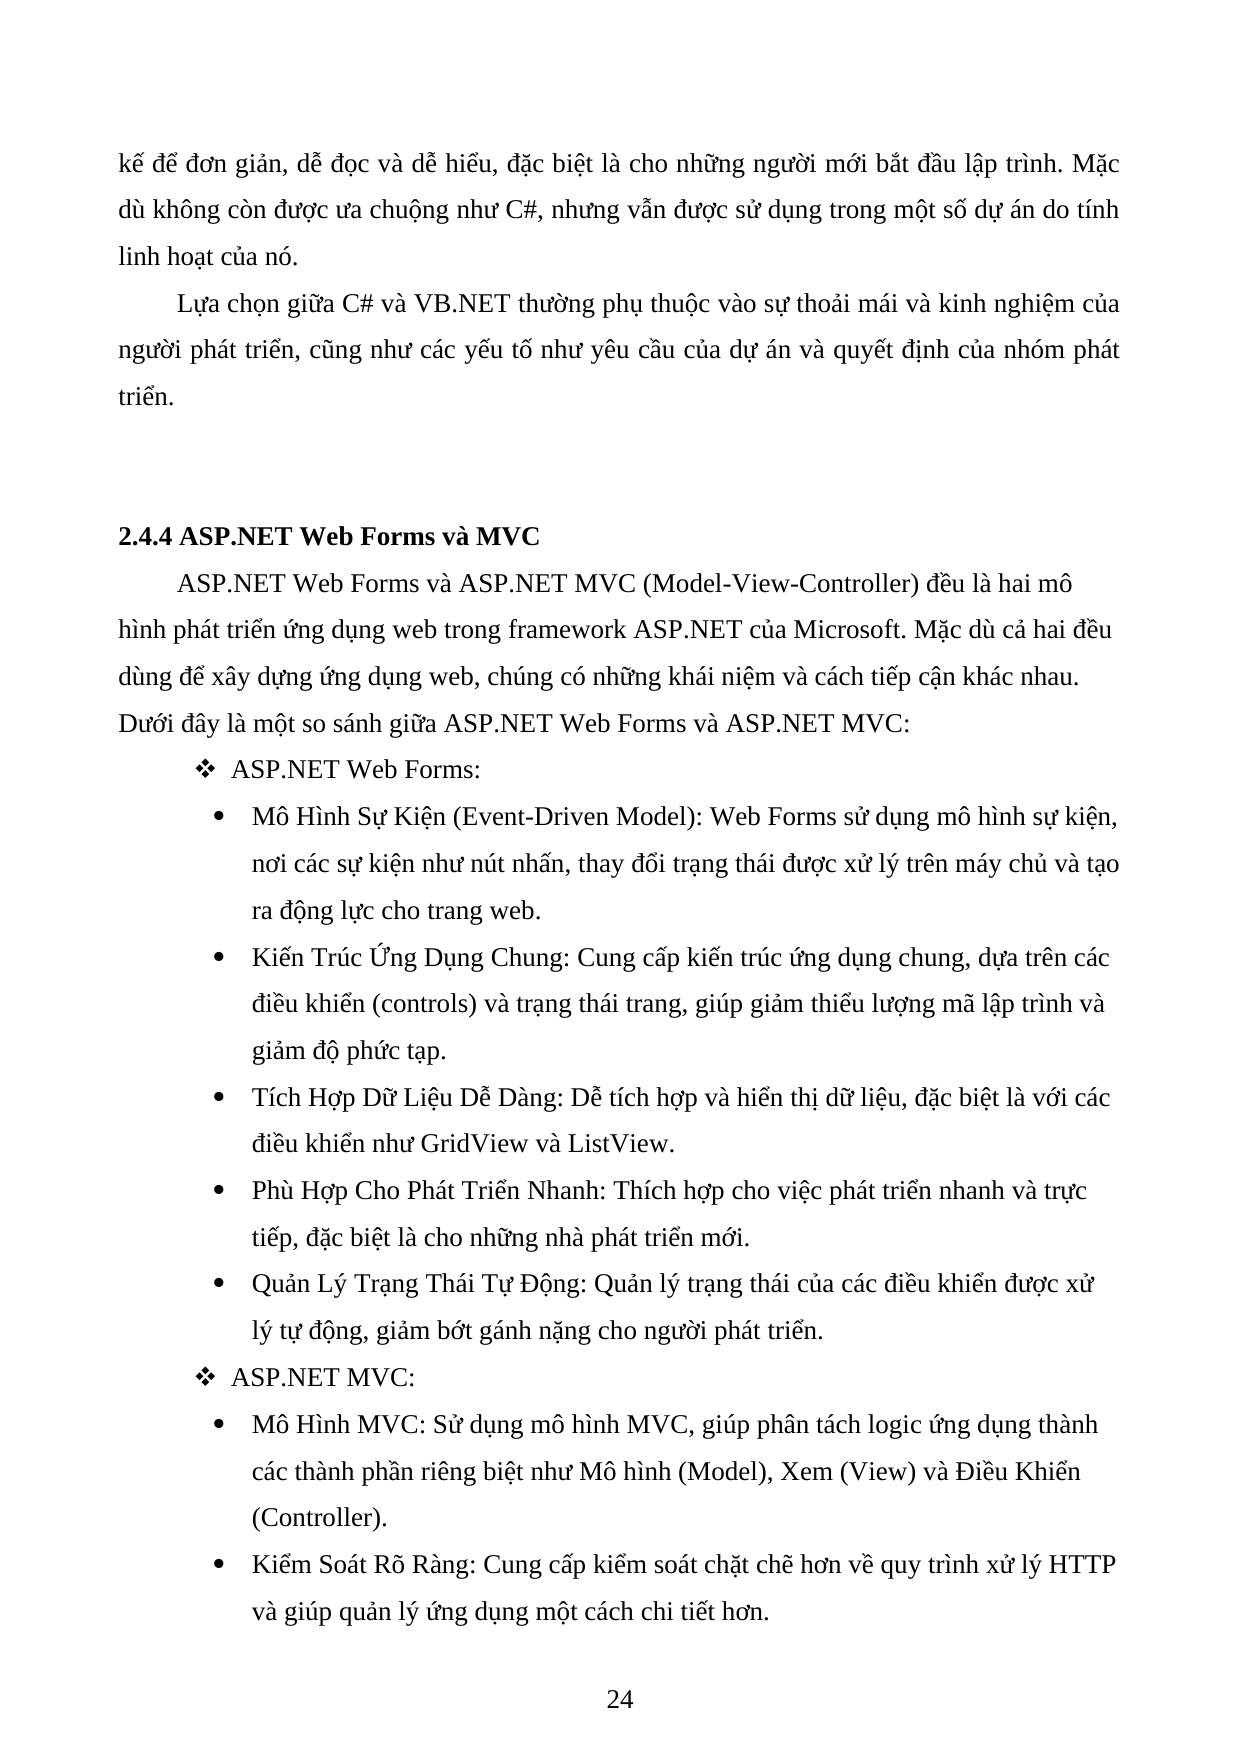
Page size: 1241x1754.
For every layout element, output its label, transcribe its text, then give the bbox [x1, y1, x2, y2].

text ASP.NET Web Forms và ASP.NET MVC (Model-View-Controller) đều là hai mô hình phát triển ứng dụng web trong framework ASP.NET của Microsoft. Mặc dù cả hai đều dùng để xây dựng ứng dụng web, chúng có những khái niệm và cách tiếp cận khác nhau. Dưới đây là một so sánh giữa ASP.NET Web Forms và ASP.NET MVC: [118, 567, 1122, 738]
list Kiến Trúc Ứng Dụng Chung: Cung cấp kiến trúc ứng dụng chung, dựa trên các điều khiển (controls) và trạng thái trang, giúp giảm thiểu lượng mã lập trình và giảm độ phức tạp. [214, 941, 1122, 1065]
list Mô Hình Sự Kiện (Event-Driven Model): Web Forms sử dụng mô hình sự kiện, nơi các sự kiện như nút nhấn, thay đổi trạng thái được xử lý trên máy chủ và tạo ra động lực cho trang web. [214, 801, 1122, 925]
list ASP.NET MVC: [193, 1361, 1122, 1392]
list Phù Hợp Cho Phát Triển Nhanh: Thích hợp cho việc phát triển nhanh và trực tiếp, đặc biệt là cho những nhà phát triển mới. [214, 1174, 1122, 1252]
list Quản Lý Trạng Thái Tự Động: Quản lý trạng thái của các điều khiển được xử lý tự động, giảm bớt gánh nặng cho người phát triển. [214, 1268, 1122, 1346]
list Kiểm Soát Rõ Ràng: Cung cấp kiểm soát chặt chẽ hơn về quy trình xử lý HTTP và giúp quản lý ứng dụng một cách chi tiết hơn. [214, 1548, 1122, 1626]
list Mô Hình MVC: Sử dụng mô hình MVC, giúp phân tách logic ứng dụng thành các thành phần riêng biệt như Mô hình (Model), Xem (View) và Điều Khiển (Controller). [214, 1408, 1122, 1532]
list ASP.NET Web Forms: [193, 754, 1122, 785]
text 2.4.4 ASP.NET Web Forms và MVC [118, 520, 1122, 551]
text Lựa chọn giữa C# và VB.NET thường phụ thuộc vào sự thoải mái và kinh nghiệm của người phát triển, cũng như các yếu tố như yêu cầu của dự án và quyết định của nhóm phát triển. [118, 287, 1122, 411]
list Tích Hợp Dữ Liệu Dễ Dàng: Dễ tích hợp và hiển thị dữ liệu, đặc biệt là với các điều khiển như GridView và ListView. [214, 1081, 1122, 1159]
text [118, 147, 1122, 271]
